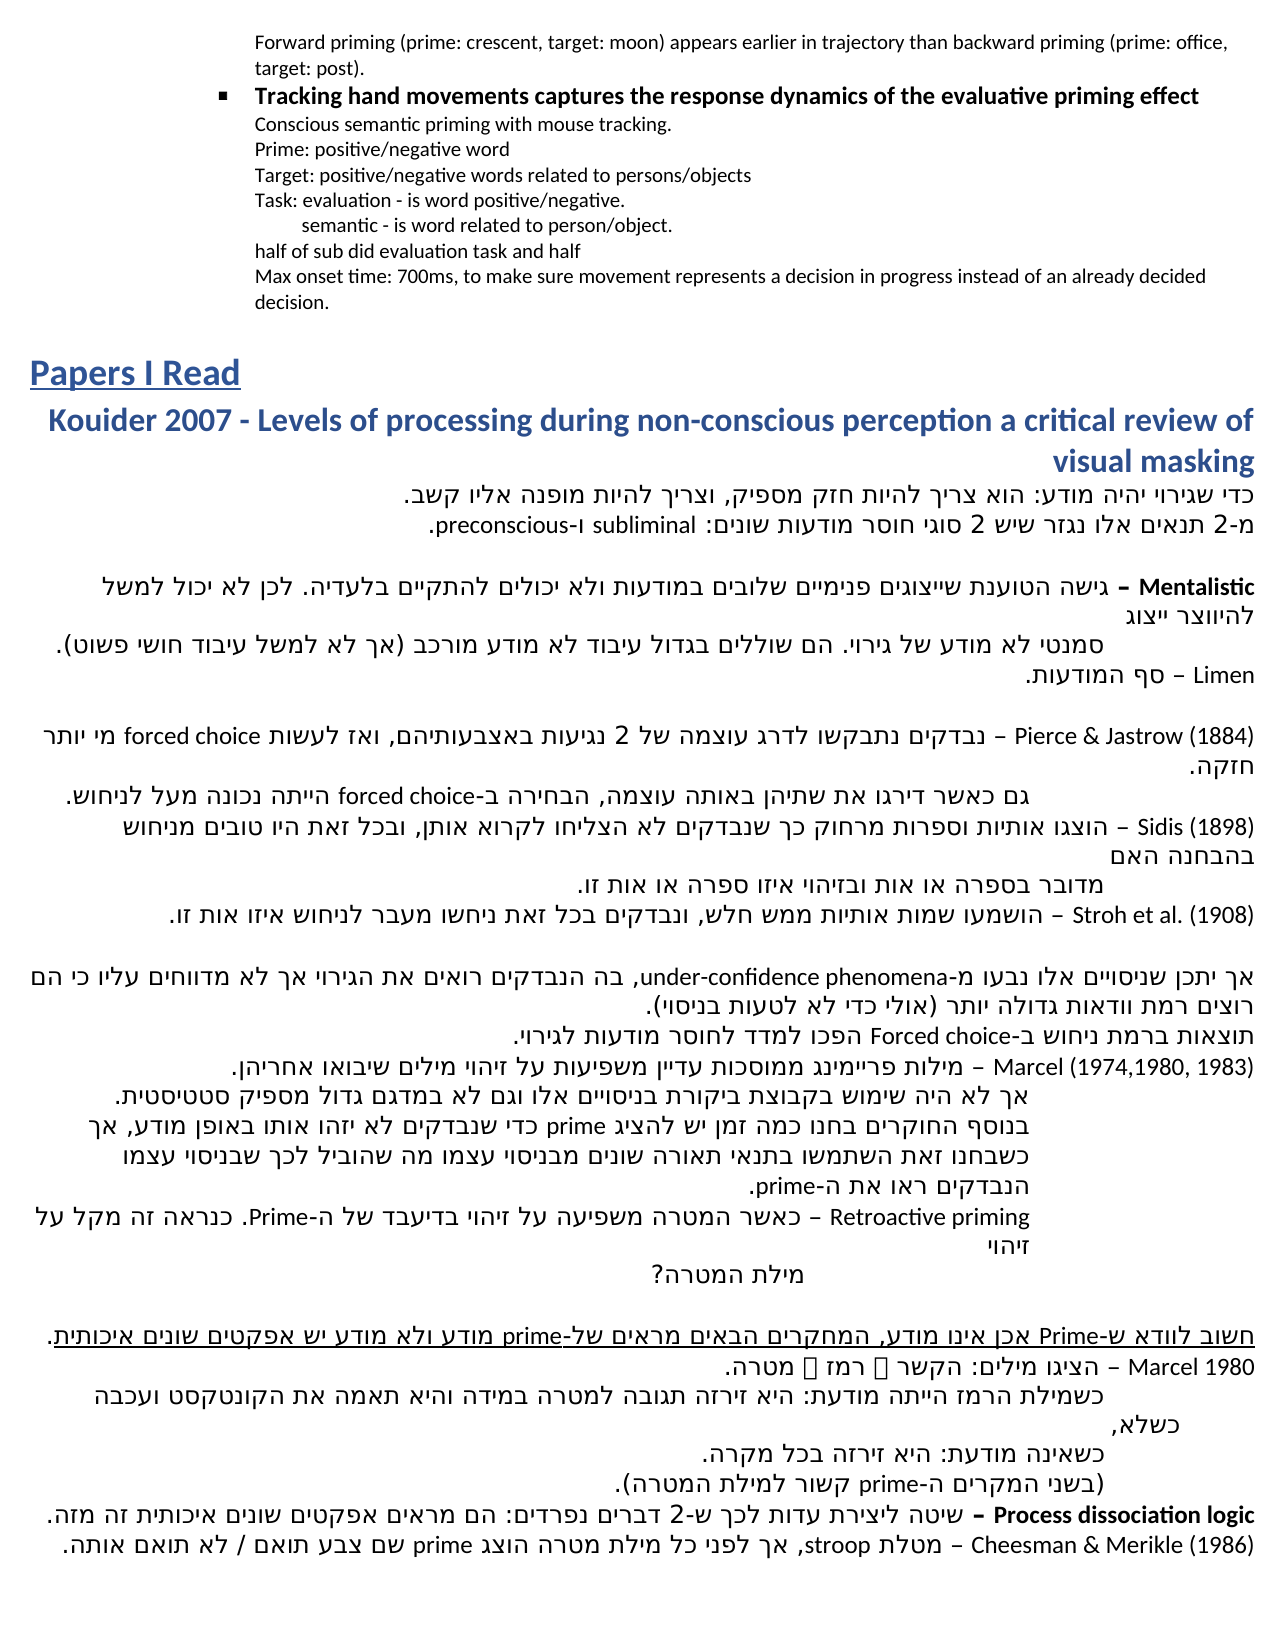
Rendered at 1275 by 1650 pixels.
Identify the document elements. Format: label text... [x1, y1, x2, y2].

text אך יתכן שניסויים אלו נבעו מ-under-confidence phenomena, בה הנבדקים רואים את הגירוי אך לא מדווחים עליו כי הם רוצים רמת וודאות גדולה יותר (אולי כדי לא לטעות בניסוי). [29, 961, 1255, 1020]
list Tracking hand movements captures the response dynamics of the evaluative priming effect [217, 80, 1255, 111]
text כשאינה מודעת: היא זירזה בכל מקרה. [29, 1439, 1180, 1469]
text כשמילת הרמז הייתה מודעת: היא זירזה תגובה למטרה במידה והיא תאמה את הקונטקסט ועכבה כשלא, [29, 1381, 1180, 1439]
text בנוסף החוקרים בחנו כמה זמן יש להציג prime כדי שנבדקים לא יזהו אותו באופן מודע, אך כשבחנו זאת השתמשו בתנאי תאורה שונים מבניסוי עצמו מה שהוביל לכך שבניסוי עצמו הנבדקים ראו את ה-prime. [29, 1111, 1030, 1201]
text Marcel 1980 – הציגו מילים: הקשר רמז מטרה. [29, 1351, 1255, 1381]
text גם כאשר דירגו את שתיהן באותה עוצמה, הבחירה ב-forced choice הייתה נכונה מעל לניחוש. [29, 780, 1105, 811]
text סמנטי לא מודע של גירוי. הם שוללים בגדול עיבוד לא מודע מורכב (אך לא למשל עיבוד חושי פשוט). [29, 630, 1180, 659]
text Retroactive priming – כאשר המטרה משפיעה על זיהוי בדיעבד של ה-Prime. כנראה זה מקל על זיהוי [29, 1201, 1030, 1260]
subtitle Kouider 2007 - Levels of processing during non-conscious perception a critical review of visual masking [29, 399, 1255, 480]
text Task: evaluation - is word positive/negative. [254, 187, 1255, 213]
text מדובר בספרה או אות ובזיהוי איזו ספרה או אות זו. [29, 870, 1180, 899]
text חשוב לוודא ש-Prime אכן אינו מודע, המחקרים הבאים מראים של-prime מודע ולא מודע יש אפקטים שונים איכותית. [29, 1320, 1255, 1351]
text Cheesman & Merikle (1986) – מטלת stroop, אך לפני כל מילת מטרה הוצג prime שם צבע תואם / לא תואם אותה. [29, 1530, 1255, 1560]
text Max onset time: 700ms, to make sure movement represents a decision in progress instead of an already decided decision. [254, 263, 1255, 314]
text מילת המטרה? [29, 1260, 880, 1289]
text מ-2 תנאים אלו נגזר שיש 2 סוגי חוסר מודעות שונים: subliminal ו-preconscious. [29, 509, 1255, 540]
text Prime: positive/negative word [254, 136, 1255, 162]
text Sidis (1898) – הוצגו אותיות וספרות מרחוק כך שנבדקים לא הצליחו לקרוא אותן, ובכל זאת היו טובים מניחוש בהבחנה האם [29, 811, 1255, 870]
text Limen – סף המודעות. [29, 659, 1255, 690]
text Pierce & Jastrow (1884) – נבדקים נתבקשו לדרג עוצמה של 2 נגיעות באצבעותיהם, ואז לעשות forced choice מי יותר חזקה. [29, 721, 1255, 780]
text כדי שגירוי יהיה מודע: הוא צריך להיות חזק מספיק, וצריך להיות מופנה אליו קשב. [29, 480, 1255, 509]
text Marcel (1974,1980, 1983) – מילות פריימינג ממוסכות עדיין משפיעות על זיהוי מילים שיבואו אחריהן. [29, 1051, 1255, 1081]
text Stroh et al. (1908) – הושמעו שמות אותיות ממש חלש, ונבדקים בכל זאת ניחשו מעבר לניחוש איזו אות זו. [29, 899, 1255, 930]
text (בשני המקרים ה-prime קשור למילת המטרה). [29, 1469, 1180, 1499]
text semantic - is word related to person/object. [254, 213, 1255, 238]
text Process dissociation logic – שיטה ליצירת עדות לכך ש-2 דברים נפרדים: הם מראים אפקטים שונים איכותית זה מזה. [29, 1499, 1255, 1530]
text Forward priming (prime: crescent, target: moon) appears earlier in trajectory than backward priming (prime: office, target: post). [254, 29, 1255, 80]
text Target: positive/negative words related to persons/objects [254, 162, 1255, 187]
text Mentalistic – גישה הטוענת שייצוגים פנימיים שלובים במודעות ולא יכולים להתקיים בלעדיה. לכן לא יכול למשל להיווצר ייצוג [29, 571, 1255, 630]
text תוצאות ברמת ניחוש ב-Forced choice הפכו למדד לחוסר מודעות לגירוי. [29, 1020, 1255, 1051]
subtitle Papers I Read [29, 349, 1255, 395]
text half of sub did evaluation task and half [254, 238, 1255, 263]
text Conscious semantic priming with mouse tracking. [254, 111, 1255, 136]
text אך לא היה שימוש בקבוצת ביקורת בניסויים אלו וגם לא במדגם גדול מספיק סטטיסטית. [29, 1081, 1105, 1111]
